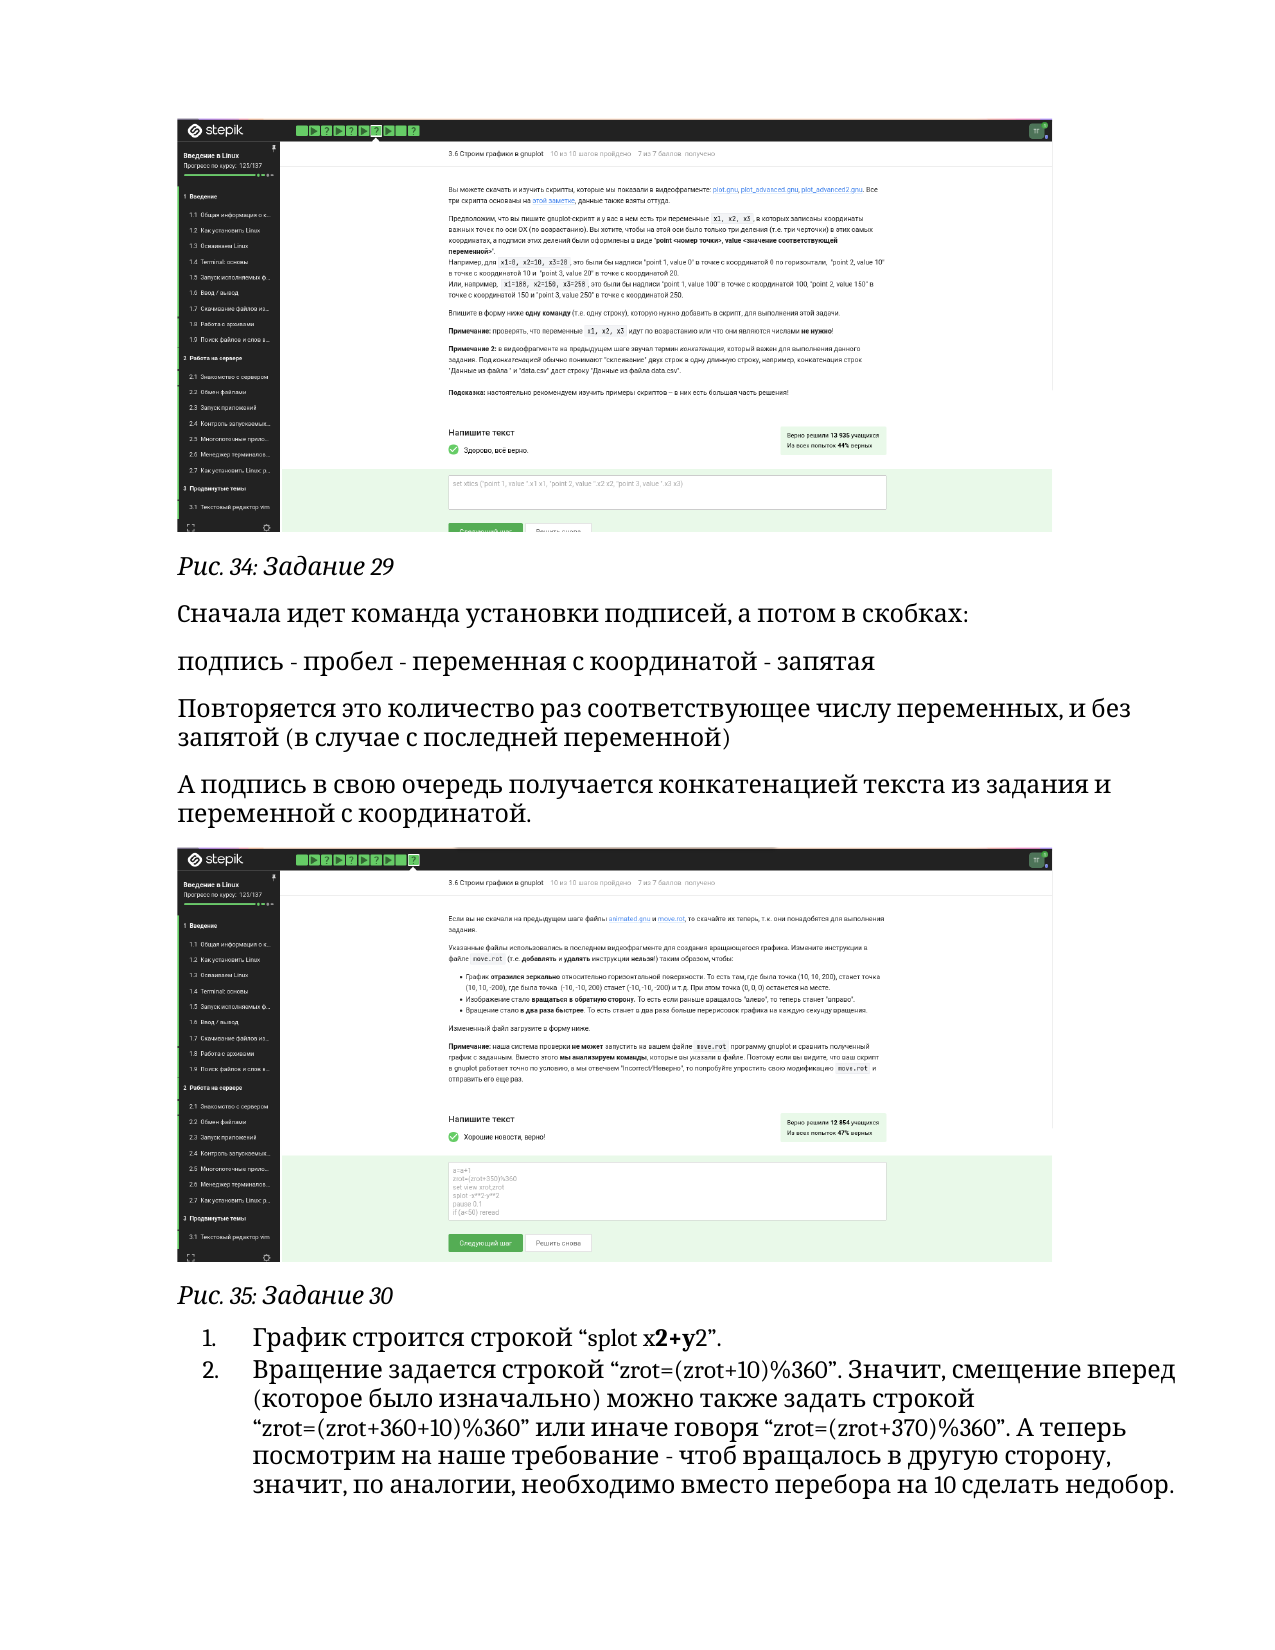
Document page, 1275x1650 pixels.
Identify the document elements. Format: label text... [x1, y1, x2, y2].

text Повторяется это количество раз соответствующее числу переменных, и без запятой (в случае с последней переменной) [177, 695, 1186, 753]
text подпись - пробел - переменная с координатой - запятая [177, 648, 1186, 676]
list Вращение задается строкой “zrot=(zrot+10)%360”. Значит, смещение вперед (которое было изначально) можно также задать строкой “zrot=(zrot+360+10)%360” или иначе говоря “zrot=(zrot+370)%360”. А теперь посмотрим на наше требование - чтоб вращалось в другую сторону, значит, по аналогии, необходимо вместо перебора на 10 сделать недобор. [202, 1356, 1186, 1500]
picture [177, 118, 1053, 532]
text Рис. 35: Задание 30 [177, 1282, 1186, 1311]
text Cначала идет команда установки подписей, а потом в скобках: [177, 600, 1186, 629]
text А подпись в свою очередь получается конкатенацией текста из задания и переменной с координатой. [177, 771, 1186, 829]
picture [177, 847, 1053, 1262]
list График строится строкой “splot x2+y2”. [202, 1323, 1186, 1352]
text Рис. 34: Задание 29 [177, 553, 1186, 581]
